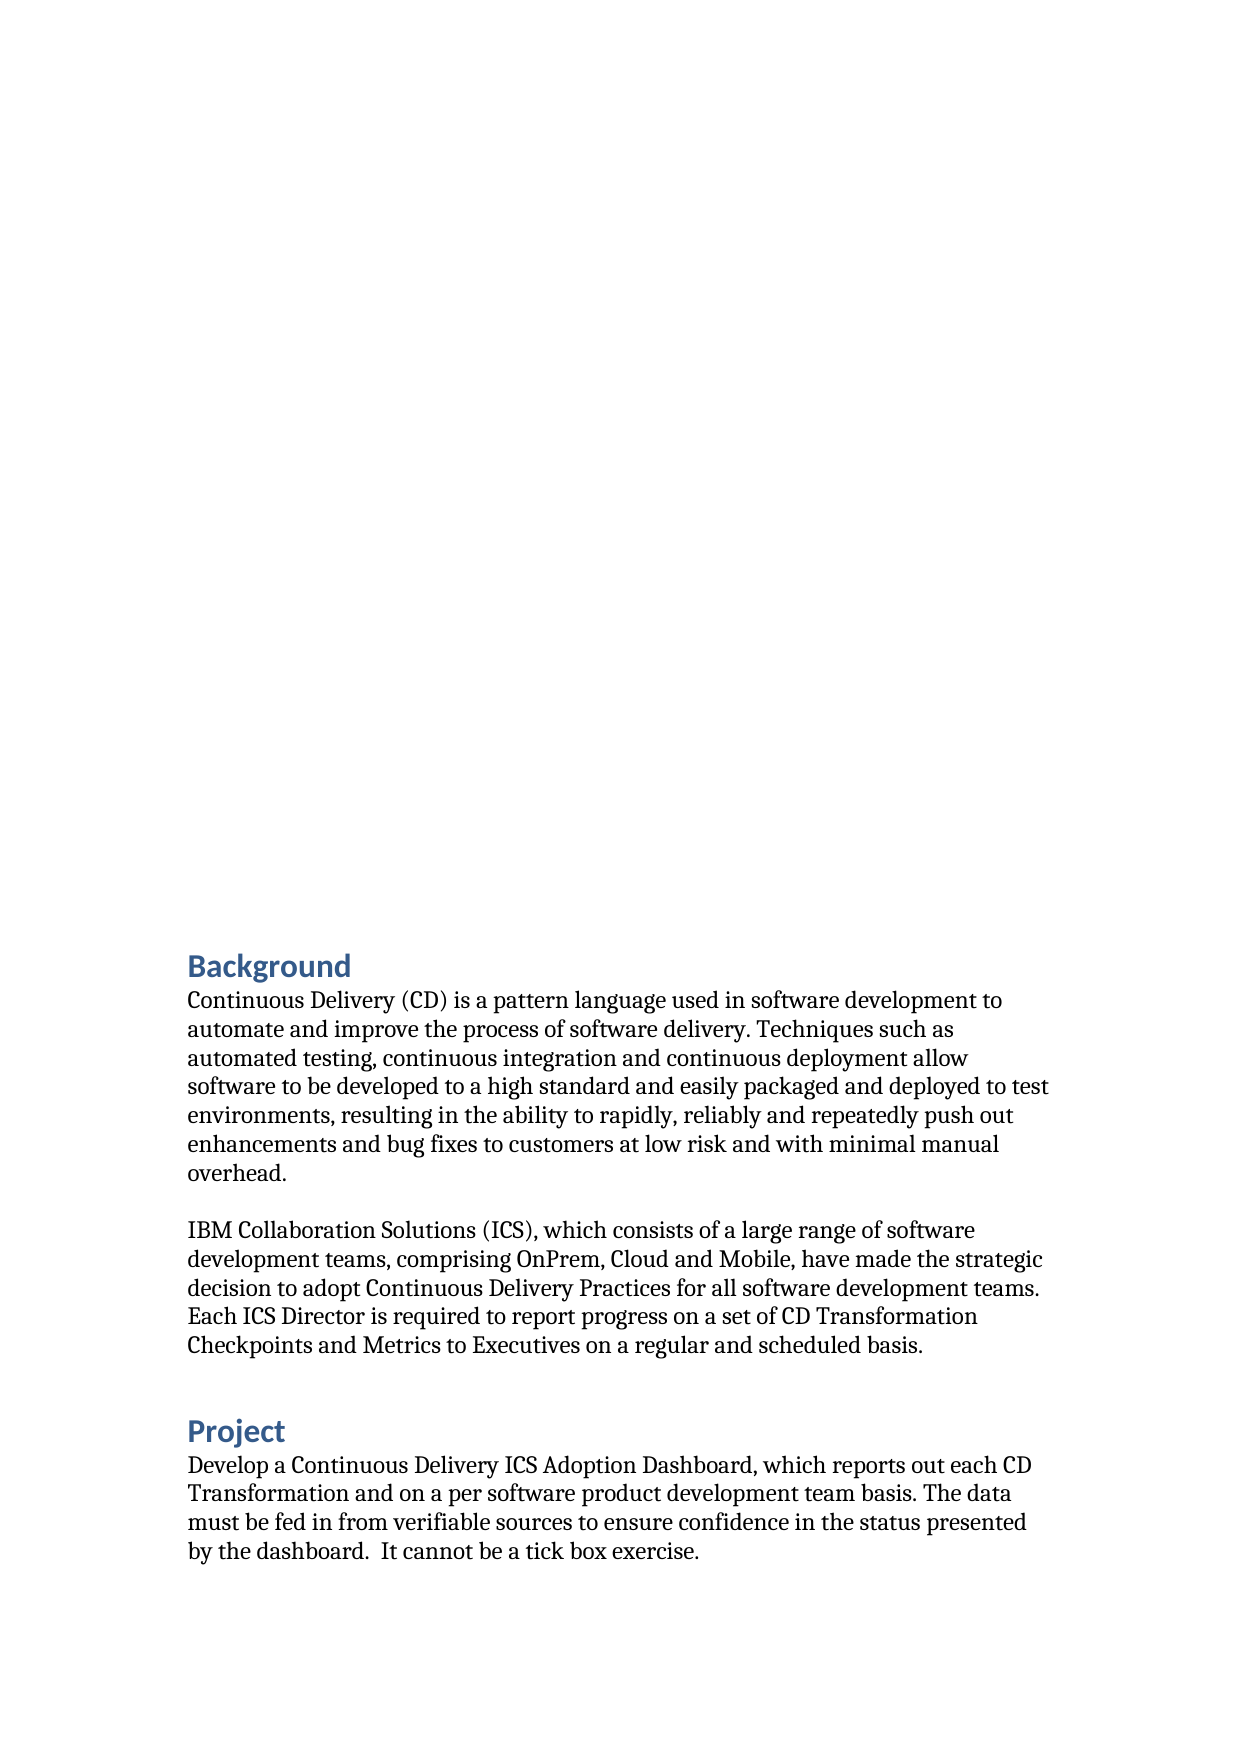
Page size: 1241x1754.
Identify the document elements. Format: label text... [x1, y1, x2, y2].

text IBM Collaboration Solutions (ICS), which consists of a large range of software development teams, comprising OnPrem, Cloud and Mobile, have made the strategic decision to adopt Continuous Delivery Practices for all software development teams. Each ICS Director is required to report progress on a set of CD Transformation Checkpoints and Metrics to Executives on a regular and scheduled basis. [187, 1216, 1053, 1360]
text Continuous Delivery (CD) is a pattern language used in software development to automate and improve the process of software delivery. Techniques such as automated testing, continuous integration and continuous deployment allow software to be developed to a high standard and easily packaged and deployed to test environments, resulting in the ability to rapidly, reliably and repeatedly push out enhancements and bug fixes to customers at low risk and with minimal manual overhead. [187, 986, 1053, 1187]
subtitle Background [187, 945, 1053, 986]
subtitle Project [187, 1410, 1053, 1451]
text Develop a Continuous Delivery ICS Adoption Dashboard, which reports out each CD Transformation and on a per software product development team basis. The data must be fed in from verifiable sources to ensure confidence in the status presented by the dashboard. It cannot be a tick box exercise. [187, 1451, 1053, 1566]
